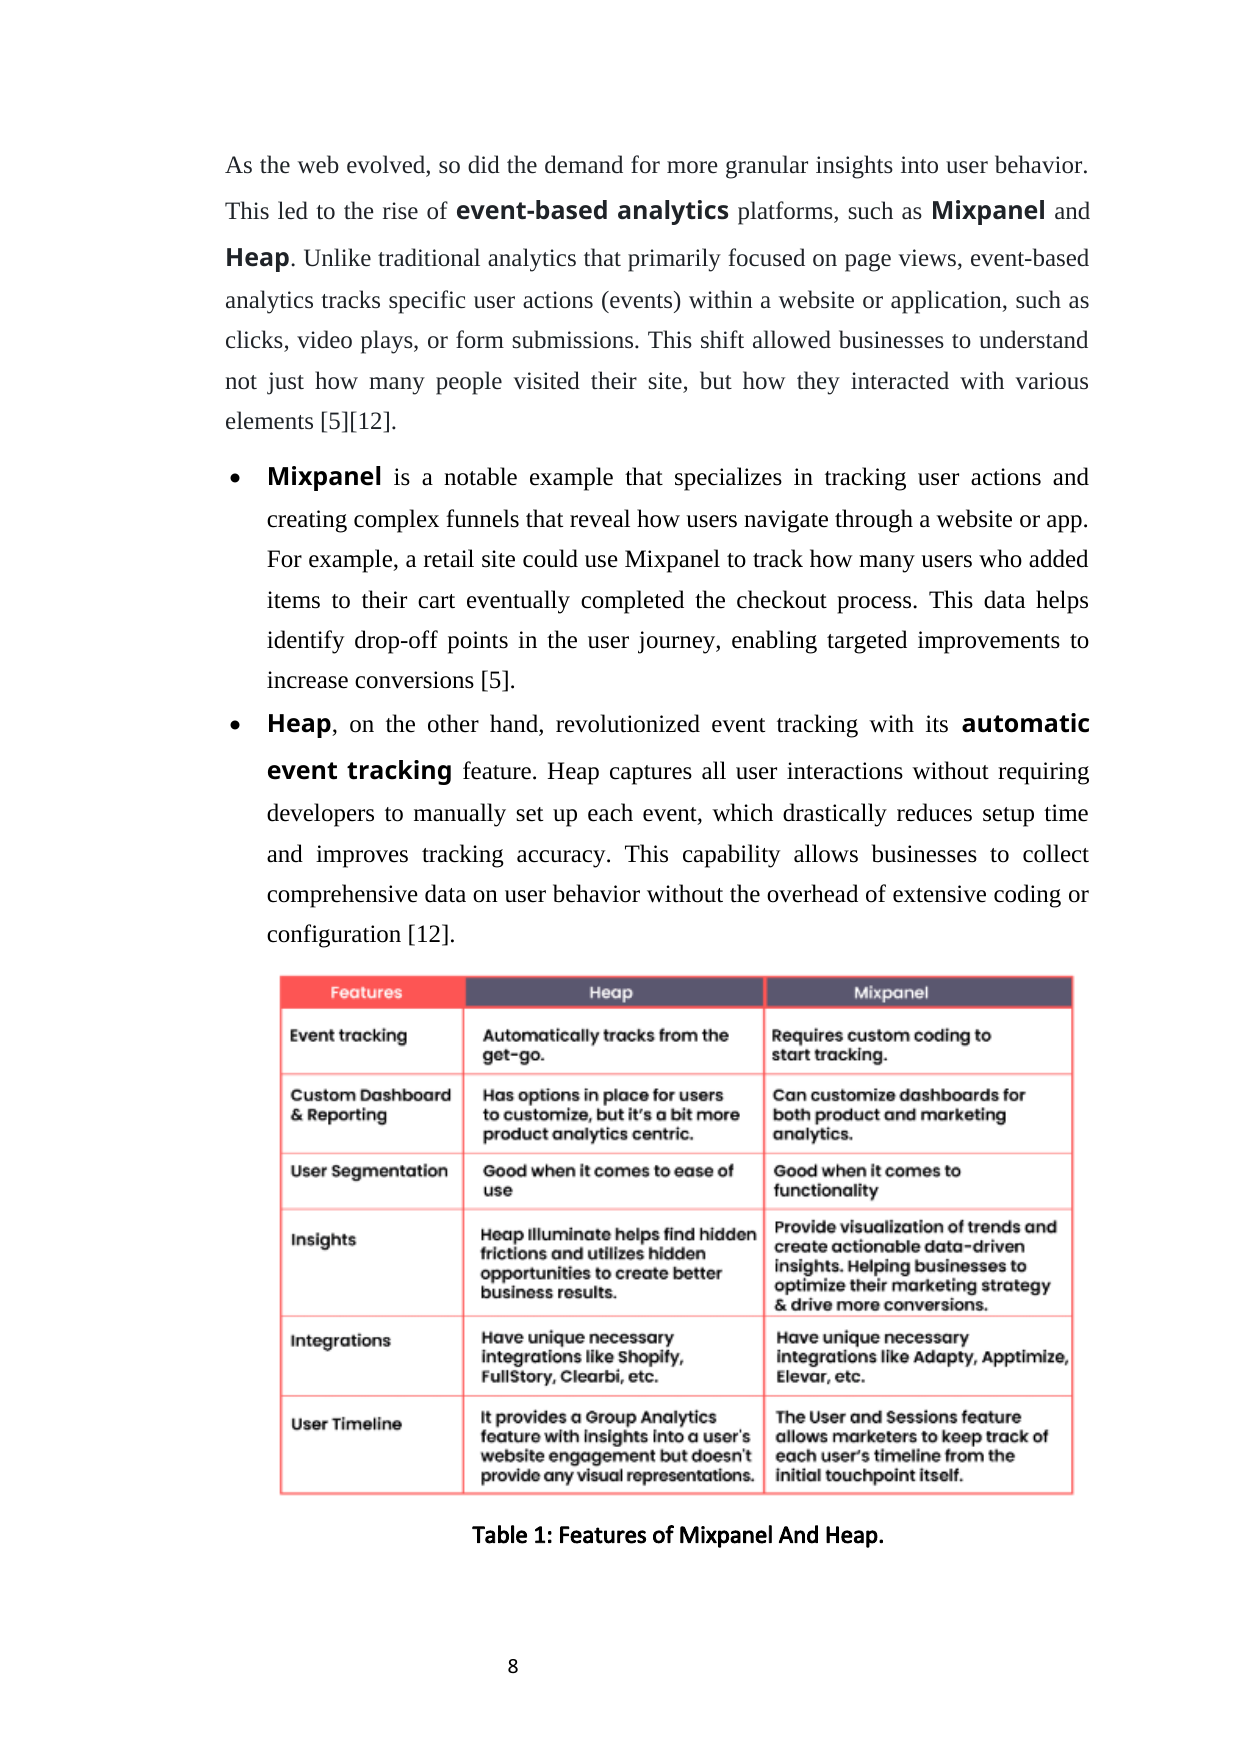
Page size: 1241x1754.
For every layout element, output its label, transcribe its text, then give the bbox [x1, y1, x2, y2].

list Heap, on the other hand, revolutionized event tracking with its automatic event tracking feature. Heap captures all user interactions without requiring developers to manually set up each event, which drastically reduces setup time and improves tracking accuracy. This capability allows businesses to collect comprehensive data on user behavior without the overhead of extensive coding or configuration [12]. [229, 705, 1090, 948]
text As the web evolved, so did the demand for more granular insights into user behavior. This led to the rise of event-based analytics platforms, such as Mixpanel and Heap. Unlike traditional analytics that primarily focused on page views, event-based analytics tracks specific user actions (events) within a website or application, such as clicks, video plays, or form submissions. This shift allowed businesses to understand not just how many people visited their site, but how they interacted with various elements [5][12]. [225, 150, 1090, 435]
text Table 1: Features of Mixpanel And Heap. [267, 1518, 1090, 1549]
picture [266, 959, 1095, 1508]
list Mixpanel is a notable example that specializes in tracking user actions and creating complex funnels that reveal how users navigate through a website or app. For example, a retail site could use Mixpanel to track how many users who added items to their cart eventually completed the checkout process. This data helps identify drop-off points in the user journey, enabling targeted improvements to increase conversions [5]. [229, 459, 1090, 694]
